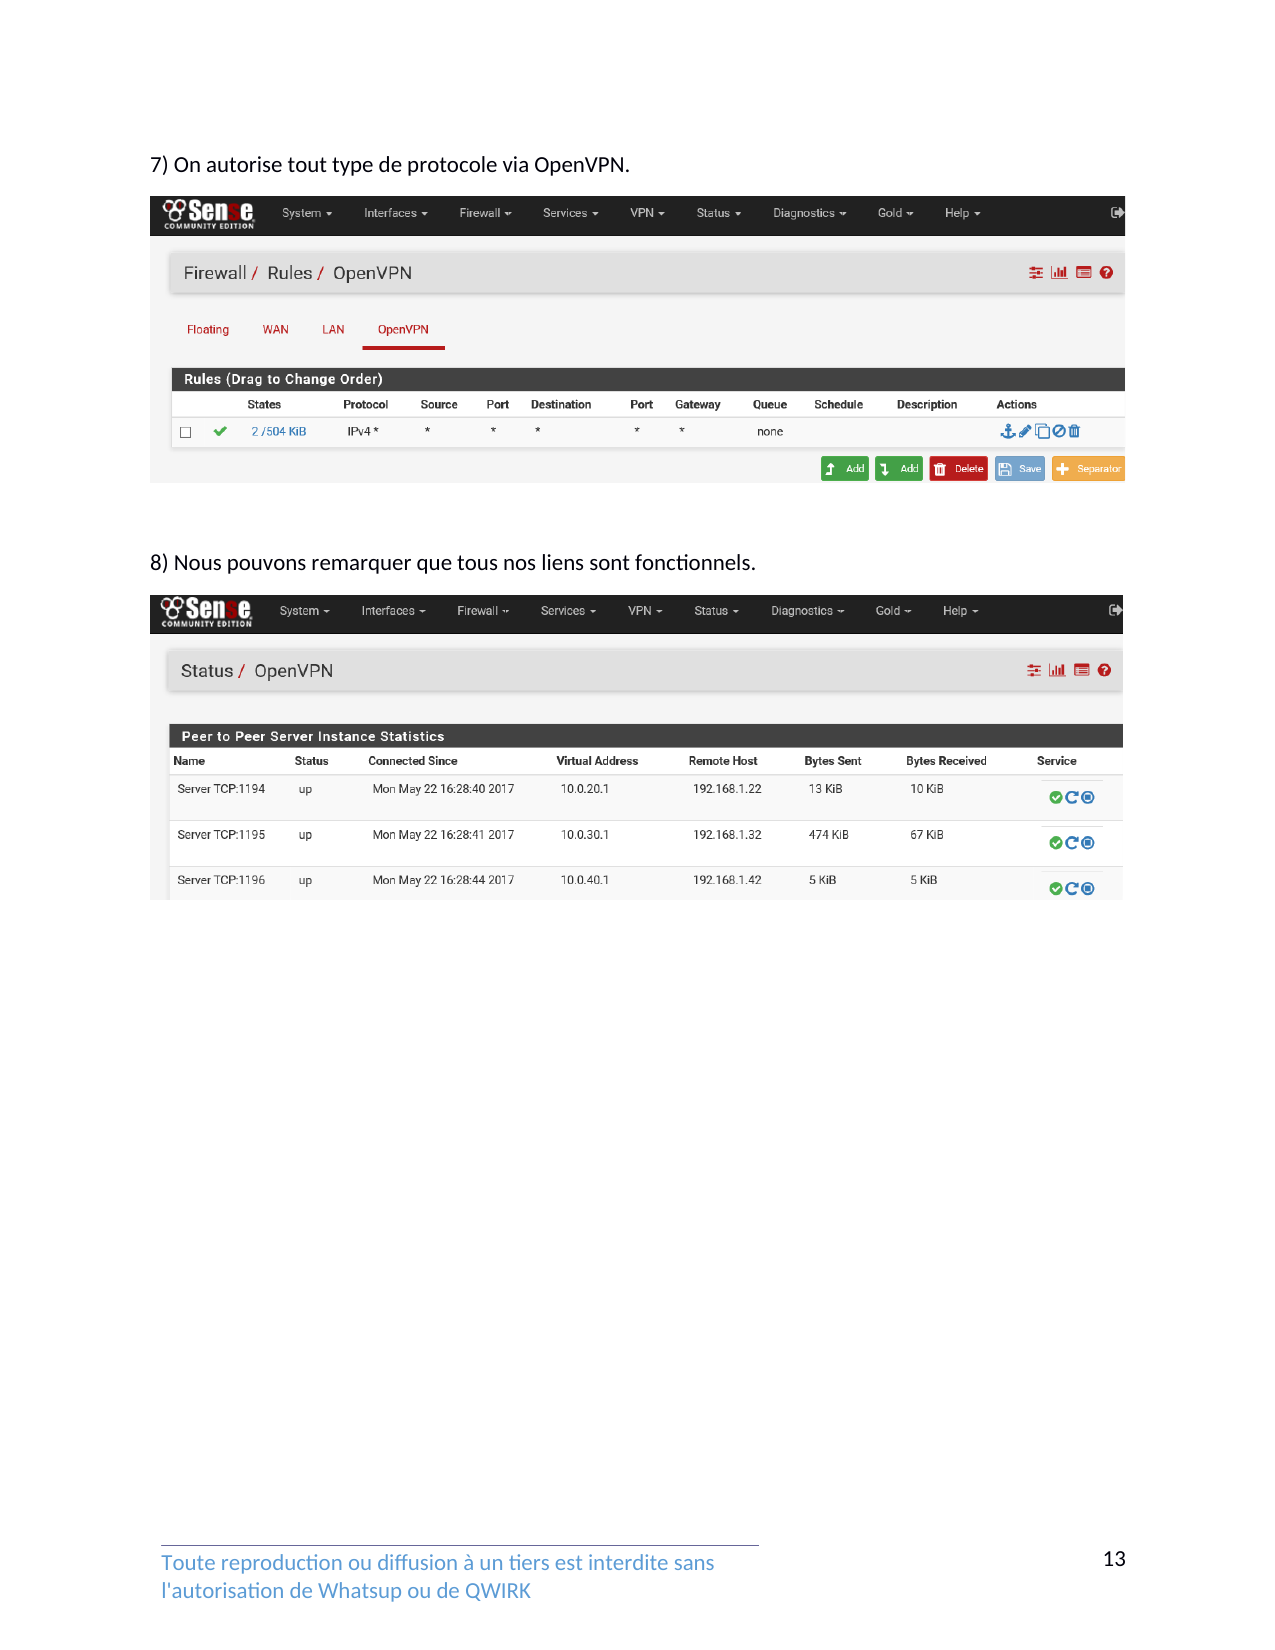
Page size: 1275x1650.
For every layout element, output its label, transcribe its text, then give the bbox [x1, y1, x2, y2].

picture [150, 595, 1123, 900]
picture [150, 196, 1125, 483]
text 7) On autorise tout type de protocole via OpenVPN. [150, 150, 1125, 178]
text 8) Nous pouvons remarquer que tous nos liens sont fonctionnels. [150, 548, 1125, 577]
